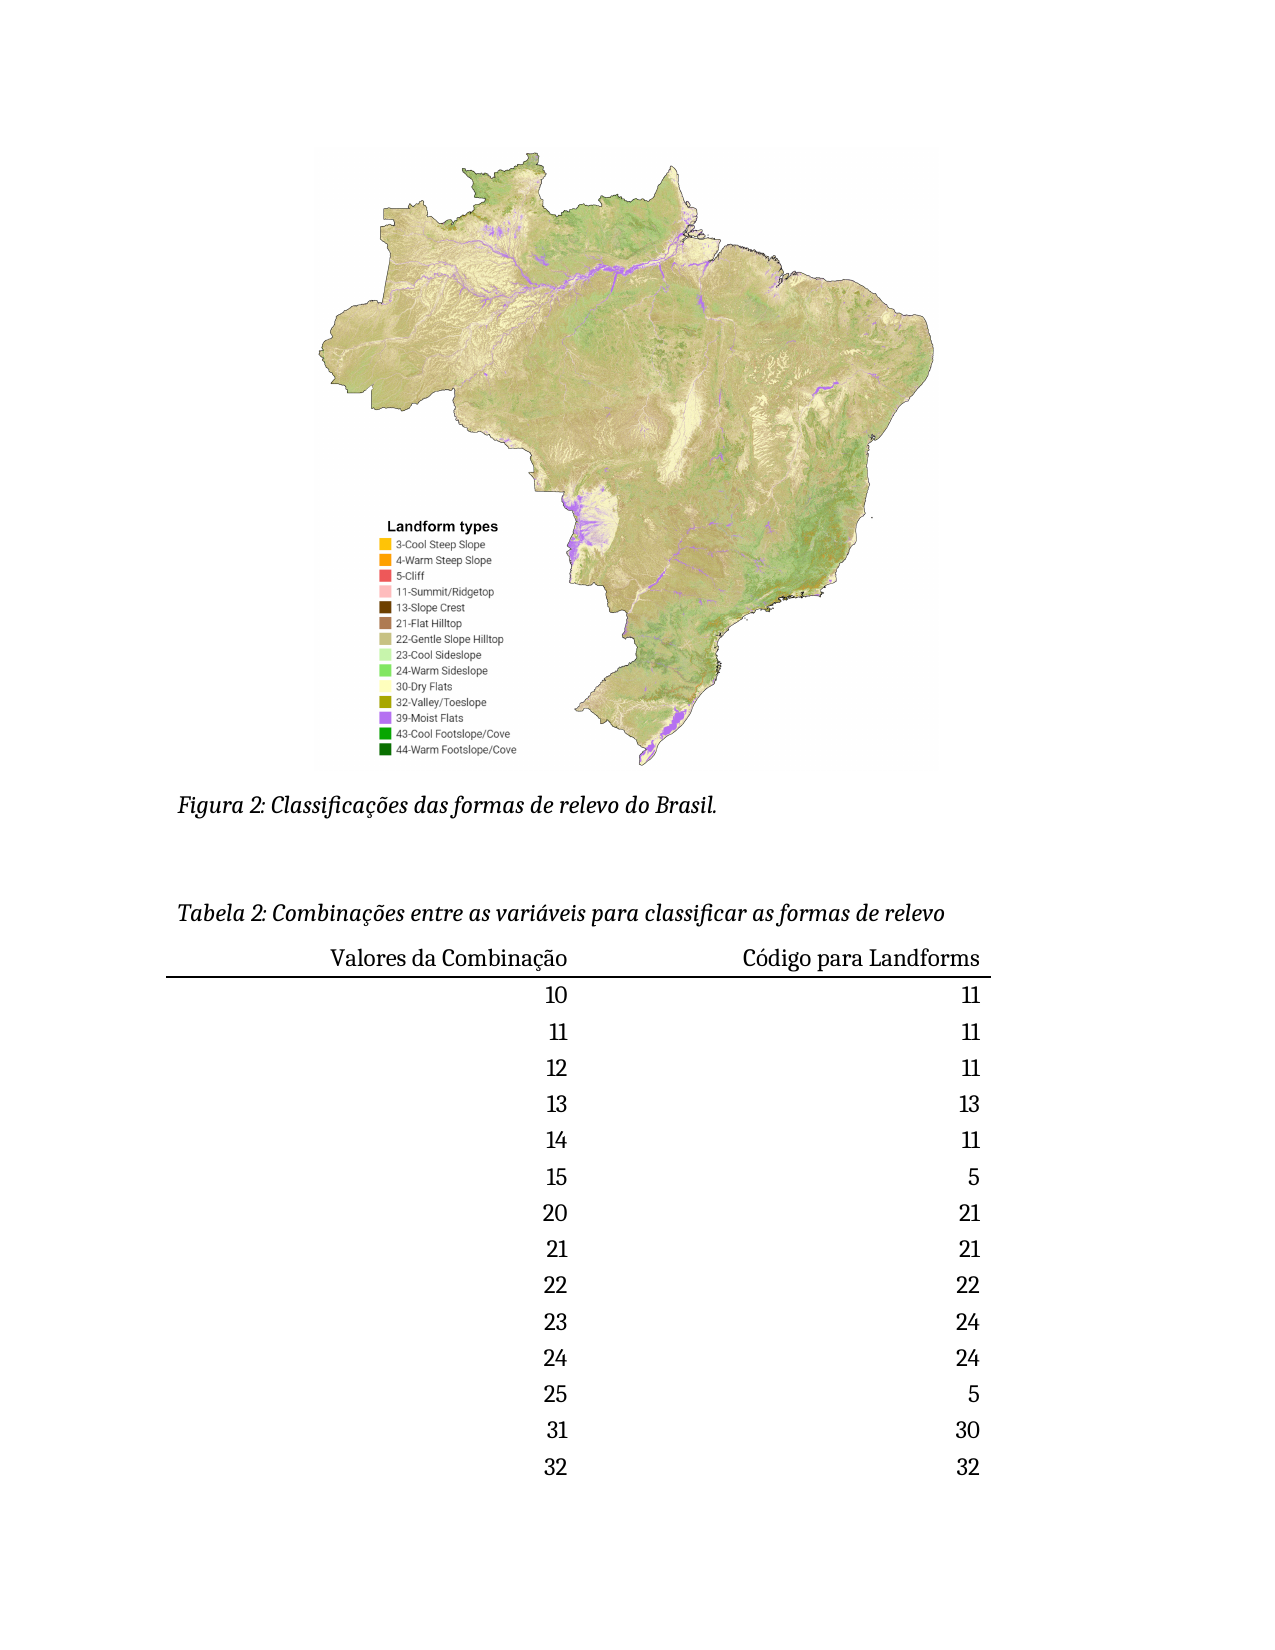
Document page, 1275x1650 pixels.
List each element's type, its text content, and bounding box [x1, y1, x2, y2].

table_cell 10 [166, 978, 578, 1014]
table_header Valores da Combinação [166, 940, 578, 976]
table_cell 30 [579, 1413, 991, 1449]
table_cell 24 [579, 1304, 991, 1340]
table_cell 22 [579, 1268, 991, 1304]
table_header Figura 2: Classificações das formas de relevo do Brasil. [166, 148, 1087, 832]
table_cell 22 [166, 1268, 578, 1304]
table_cell 5 [579, 1376, 991, 1412]
table_cell 11 [579, 1014, 991, 1050]
table_cell 23 [166, 1304, 578, 1340]
table_cell 25 [166, 1376, 578, 1412]
table_cell 13 [166, 1086, 578, 1122]
table_cell 13 [579, 1086, 991, 1122]
table_cell 11 [579, 1050, 991, 1086]
table_cell 24 [166, 1340, 578, 1376]
table_cell 32 [579, 1449, 991, 1485]
table_cell 15 [166, 1159, 578, 1195]
table_cell 20 [166, 1195, 578, 1231]
table_cell 14 [166, 1123, 578, 1159]
table_cell 32 [166, 1449, 578, 1485]
table_cell 11 [579, 978, 991, 1014]
table_cell 31 [166, 1413, 578, 1449]
text Tabela 2: Combinações entre as variáveis para classificar as formas de relevo [177, 898, 1098, 927]
table_cell 21 [579, 1195, 991, 1231]
table_cell 21 [579, 1231, 991, 1267]
table_cell 12 [166, 1050, 578, 1086]
table_cell 24 [579, 1340, 991, 1376]
table_cell 21 [166, 1231, 578, 1267]
table_cell 11 [166, 1014, 578, 1050]
table_cell 11 [579, 1123, 991, 1159]
picture [313, 147, 939, 771]
table_header Código para Landforms [579, 940, 991, 976]
table_cell 5 [579, 1159, 991, 1195]
